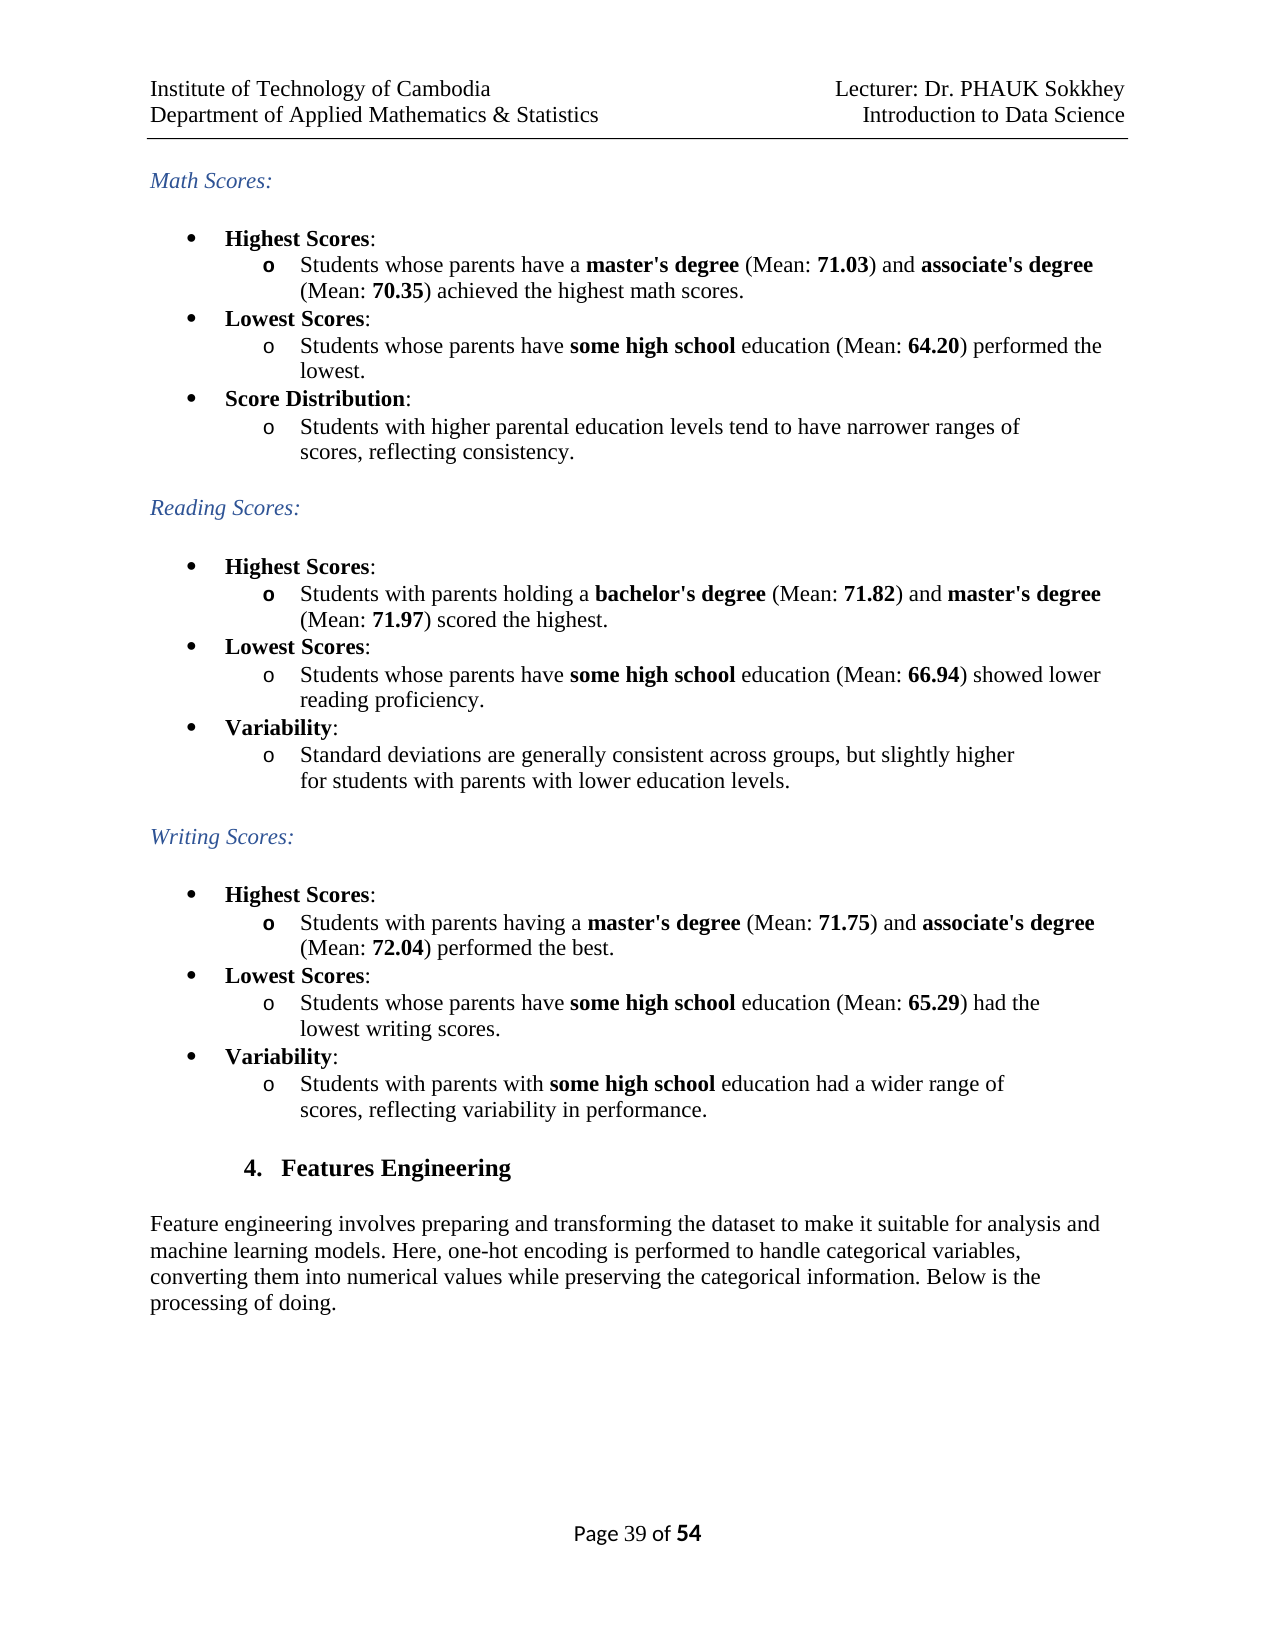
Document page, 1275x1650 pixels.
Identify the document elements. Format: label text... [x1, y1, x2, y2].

subtitle Variability: [187, 1042, 1189, 1070]
subtitle Lowest Scores: [187, 304, 1189, 332]
list Students whose parents have some high school education (Mean: 64.20) performed the lowest. [262, 333, 1102, 384]
subtitle Highest Scores: [187, 552, 1189, 580]
list Students whose parents have a master's degree (Mean: 71.03) and associate's degree [262, 251, 1189, 278]
list Students with parents having a master's degree (Mean: 71.75) and associate's degree [262, 908, 1189, 935]
list Students with parents with some high school education had a wider range of scores, reflecting variability in performance. [262, 1070, 1073, 1123]
subtitle Highest Scores: [187, 225, 1189, 251]
list Students with higher parental education levels tend to have narrower ranges of scores, reflecting consistency. [262, 413, 1088, 464]
subtitle Features Engineering [244, 1153, 1189, 1181]
text Math Scores: [150, 167, 1189, 193]
text (Mean: 71.97) scored the highest. [300, 607, 1189, 632]
text (Mean: 70.35) achieved the highest math scores. [300, 278, 1189, 304]
subtitle Score Distribution: [187, 384, 1189, 412]
text (Mean: 72.04) performed the best. [300, 935, 1189, 961]
text Feature engineering involves preparing and transforming the dataset to make it suitable for analysis and machine learning models. Here, one-hot encoding is performed to handle categorical variables, converting them into numerical values while preserving the categorical information. Below is the processing of doing. [150, 1210, 1124, 1316]
text Writing Scores: [150, 823, 1189, 849]
subtitle Lowest Scores: [187, 961, 1189, 989]
list Students with parents holding a bachelor's degree (Mean: 71.82) and master's degree [262, 580, 1189, 607]
list Standard deviations are generally consistent across groups, but slightly higher for students with parents with lower education levels. [262, 742, 1046, 793]
subtitle Highest Scores: [187, 880, 1189, 908]
text Reading Scores: [150, 494, 1189, 520]
subtitle Lowest Scores: [187, 632, 1189, 660]
subtitle Variability: [187, 713, 1189, 741]
list Students whose parents have some high school education (Mean: 66.94) showed lower reading proficiency. [262, 661, 1101, 713]
list Students whose parents have some high school education (Mean: 65.29) had the lowest writing scores. [262, 990, 1105, 1041]
